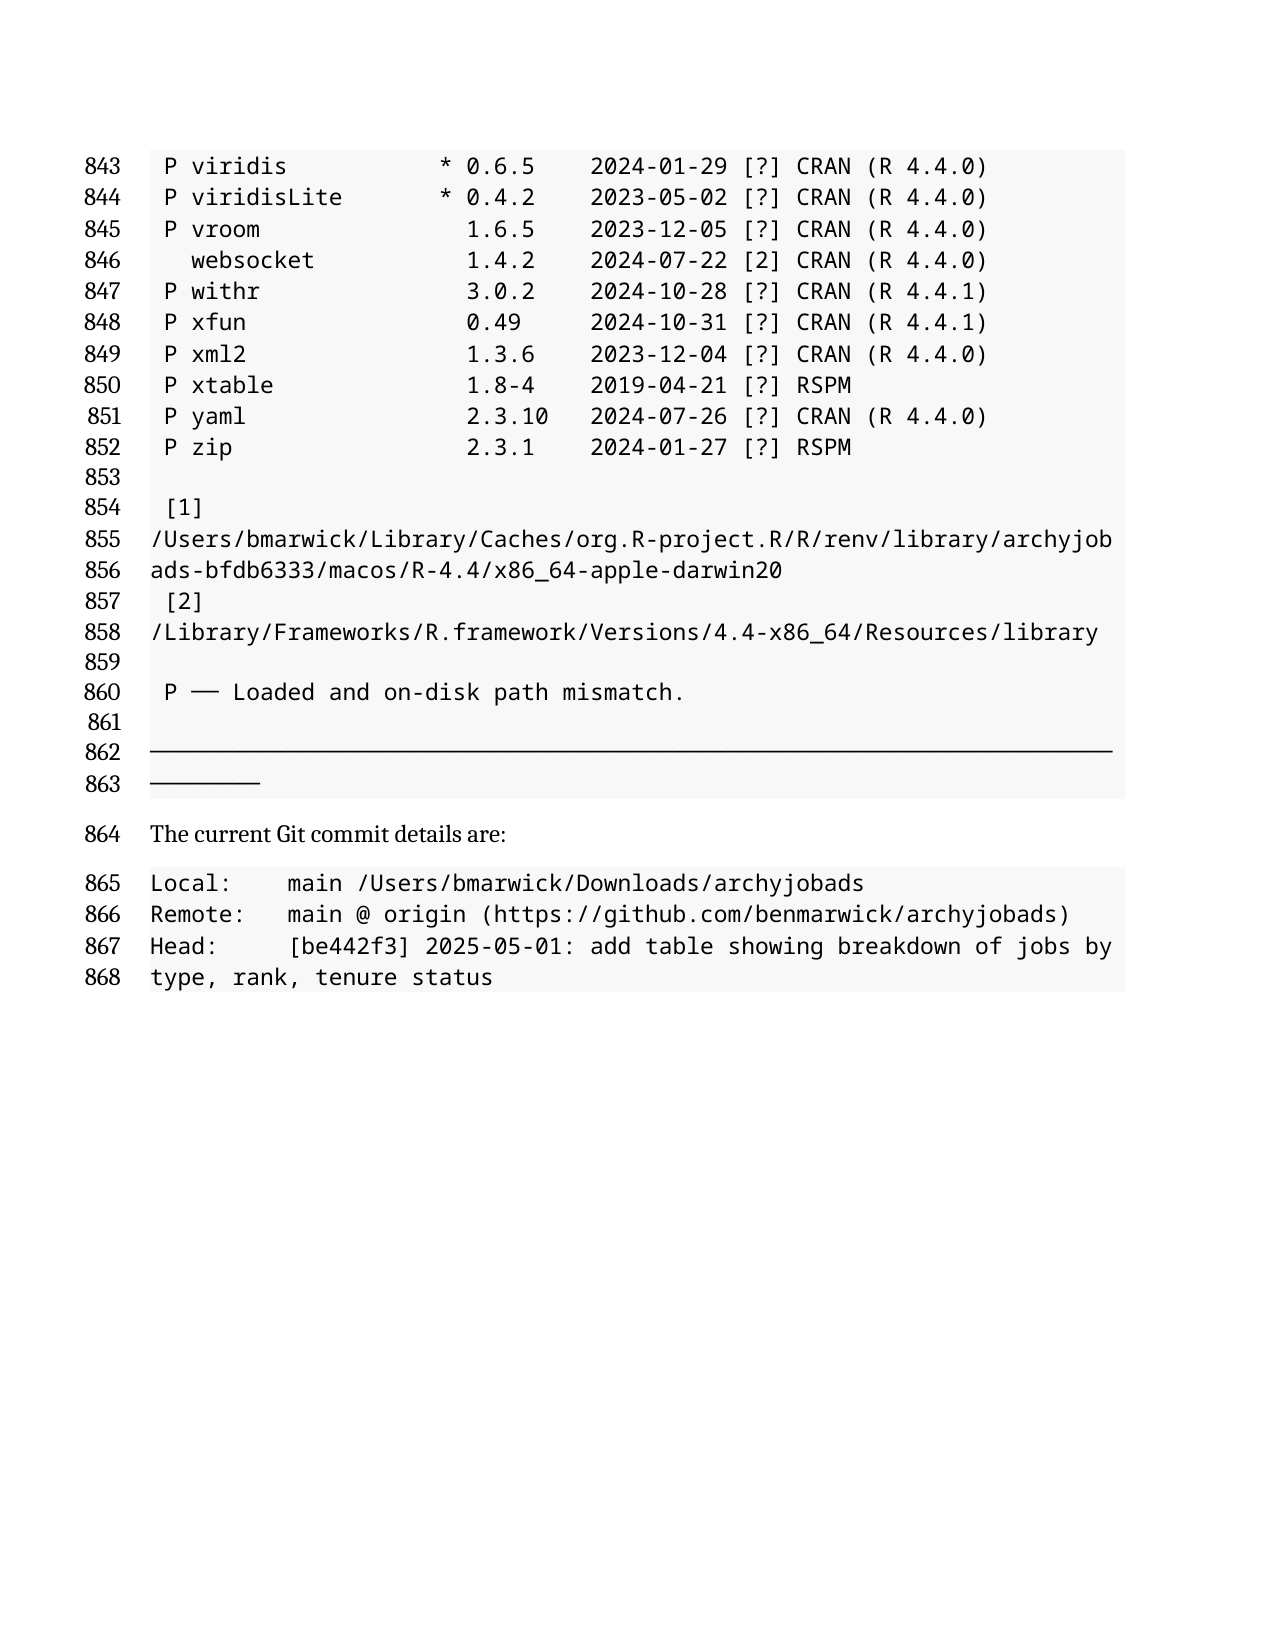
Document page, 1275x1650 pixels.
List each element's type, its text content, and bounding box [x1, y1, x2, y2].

text The current Git commit details are: [150, 819, 1125, 848]
text Local: main /Users/bmarwick/Downloads/archyjobads Remote: main @ origin (https://github.com/benmarwick/archyjobads) Head: [be442f3] 2025-05-01: add table showing breakdown of jobs by type, rank, tenure status [150, 867, 1125, 992]
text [150, 150, 1125, 799]
